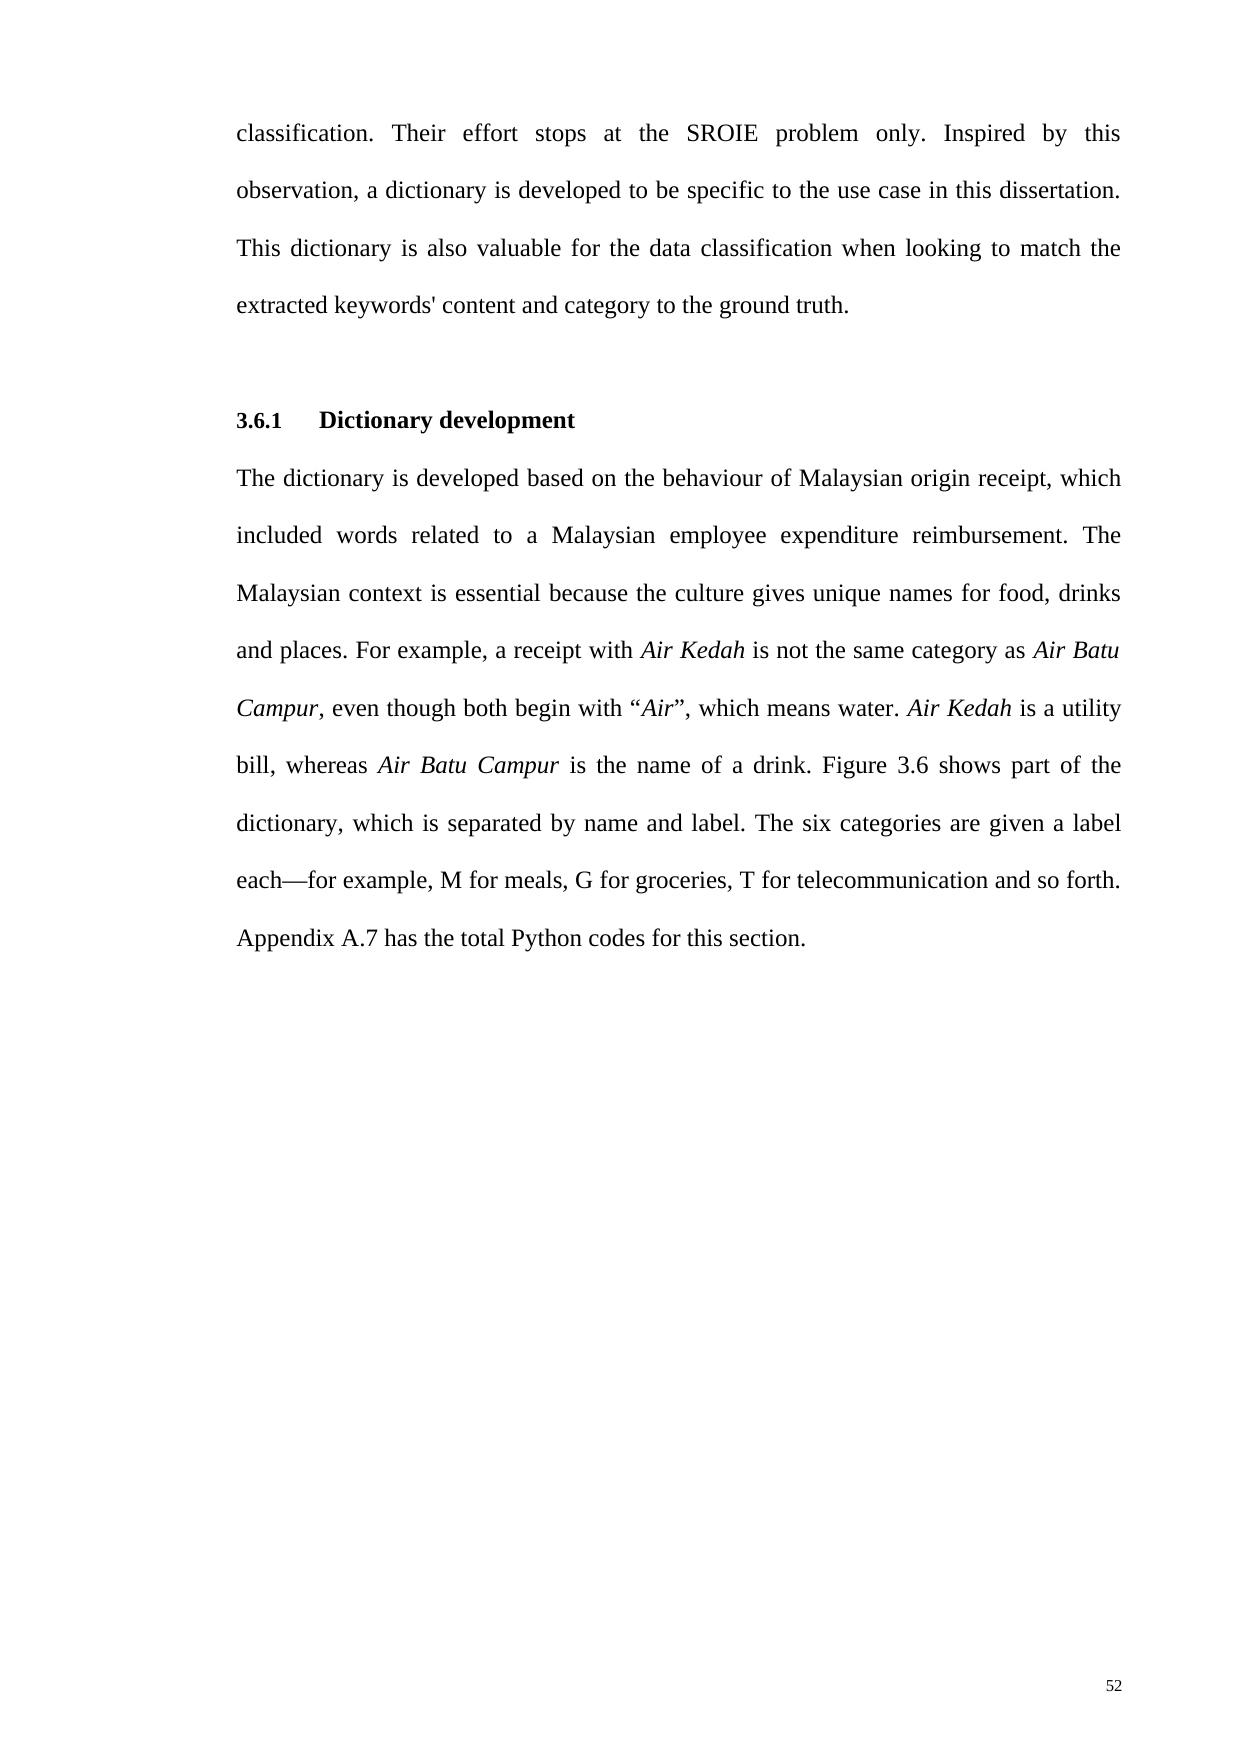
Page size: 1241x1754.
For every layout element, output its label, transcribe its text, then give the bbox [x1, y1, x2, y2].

text The dictionary is developed based on the behaviour of Malaysian origin receipt, which included words related to a Malaysian employee expenditure reimbursement. The Malaysian context is essential because the culture gives unique names for food, drinks and places. For example, a receipt with Air Kedah is not the same category as Air Batu Campur, even though both begin with “Air”, which means water. Air Kedah is a utility bill, whereas Air Batu Campur is the name of a drink. Figure 3.6 shows part of the dictionary, which is separated by name and label. The six categories are given a label each—for example, M for meals, G for groceries, T for telecommunication and so forth. Appendix A.7 has the total Python codes for this section. [236, 463, 1122, 952]
subtitle Dictionary development [236, 406, 1122, 434]
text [236, 118, 1122, 319]
